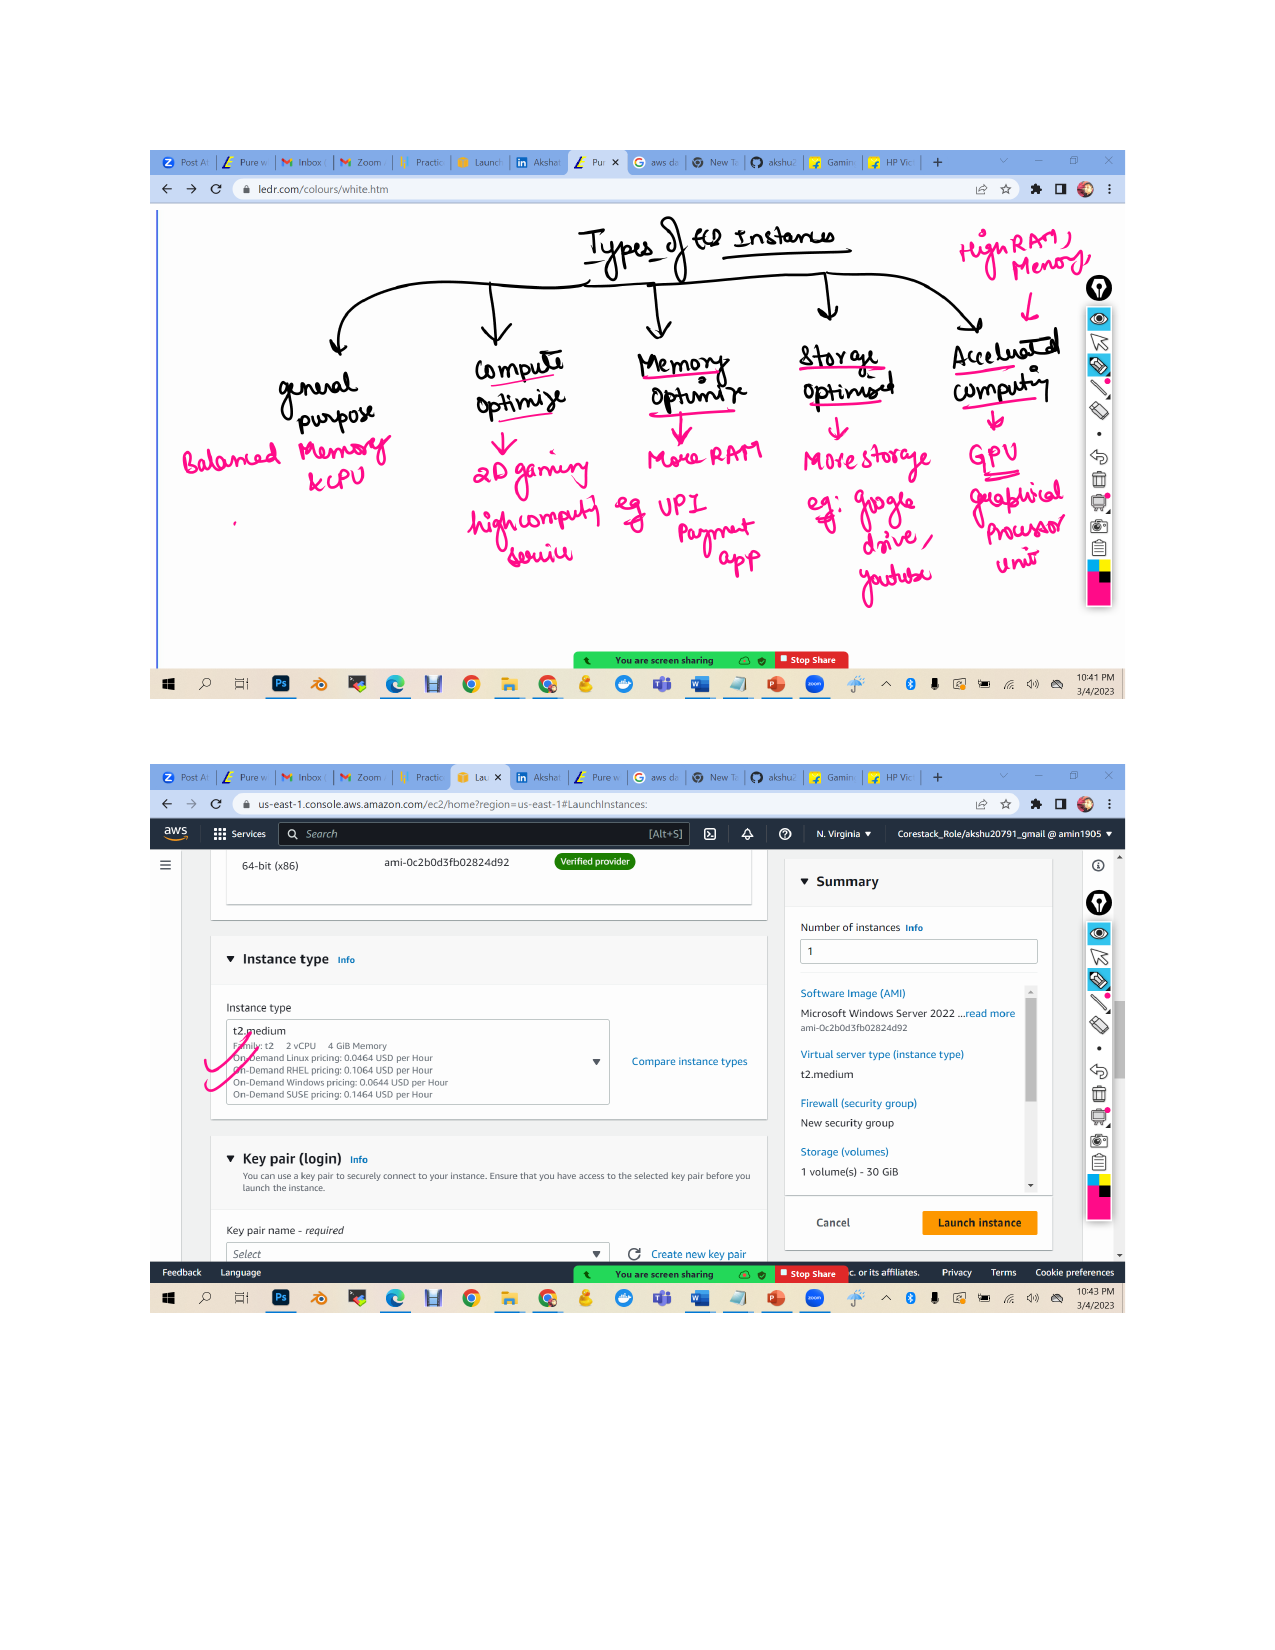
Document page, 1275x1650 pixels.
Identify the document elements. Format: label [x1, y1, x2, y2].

picture [150, 150, 1125, 699]
picture [150, 764, 1125, 1313]
